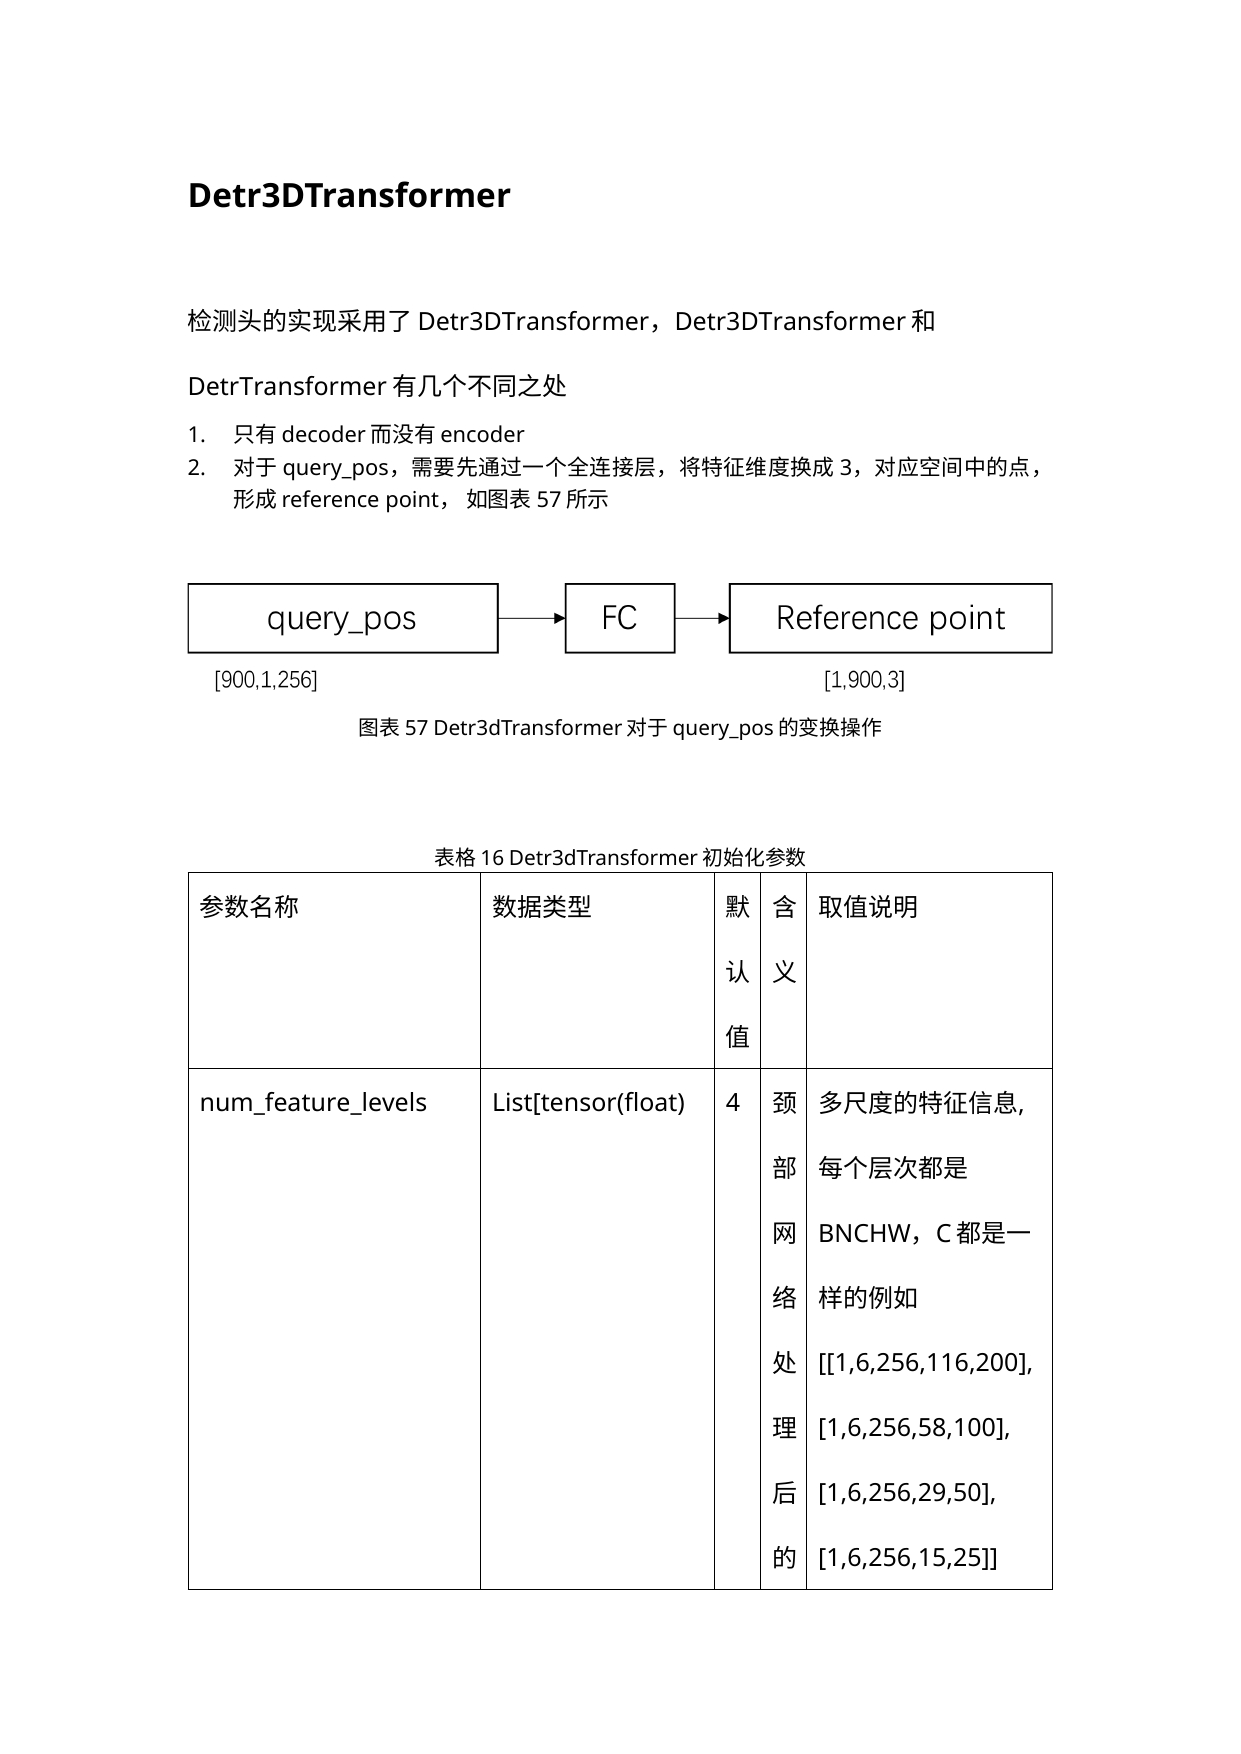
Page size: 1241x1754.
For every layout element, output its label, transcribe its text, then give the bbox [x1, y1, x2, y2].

table_header 含义 [761, 873, 806, 1068]
picture [187, 583, 1053, 706]
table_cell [807, 1069, 1052, 1589]
text 图表 57 Detr3dTransformer对于query_pos的变换操作 [187, 710, 1053, 742]
table_cell List[tensor(float) [481, 1069, 714, 1589]
subtitle Detr3DTransformer [187, 162, 1053, 227]
table_header 取值说明 [807, 873, 1052, 1068]
list 只有decoder而没有encoder [187, 417, 1053, 450]
table_cell 4 [715, 1069, 760, 1589]
table_header 参数名称 [189, 873, 480, 1068]
table_cell num_feature_levels [189, 1069, 480, 1589]
text 表格 16 Detr3dTransformer初始化参数 [187, 840, 1053, 872]
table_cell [761, 1069, 806, 1589]
text 检测头的实现采用了Detr3DTransformer，Detr3DTransformer和DetrTransformer有几个不同之处 [187, 287, 1053, 417]
list 对于query_pos，需要先通过一个全连接层，将特征维度换成3，对应空间中的点，形成reference point， 如图表 57所示 [187, 450, 1053, 515]
table_header 默认值 [715, 873, 760, 1068]
table_header 数据类型 [481, 873, 714, 1068]
